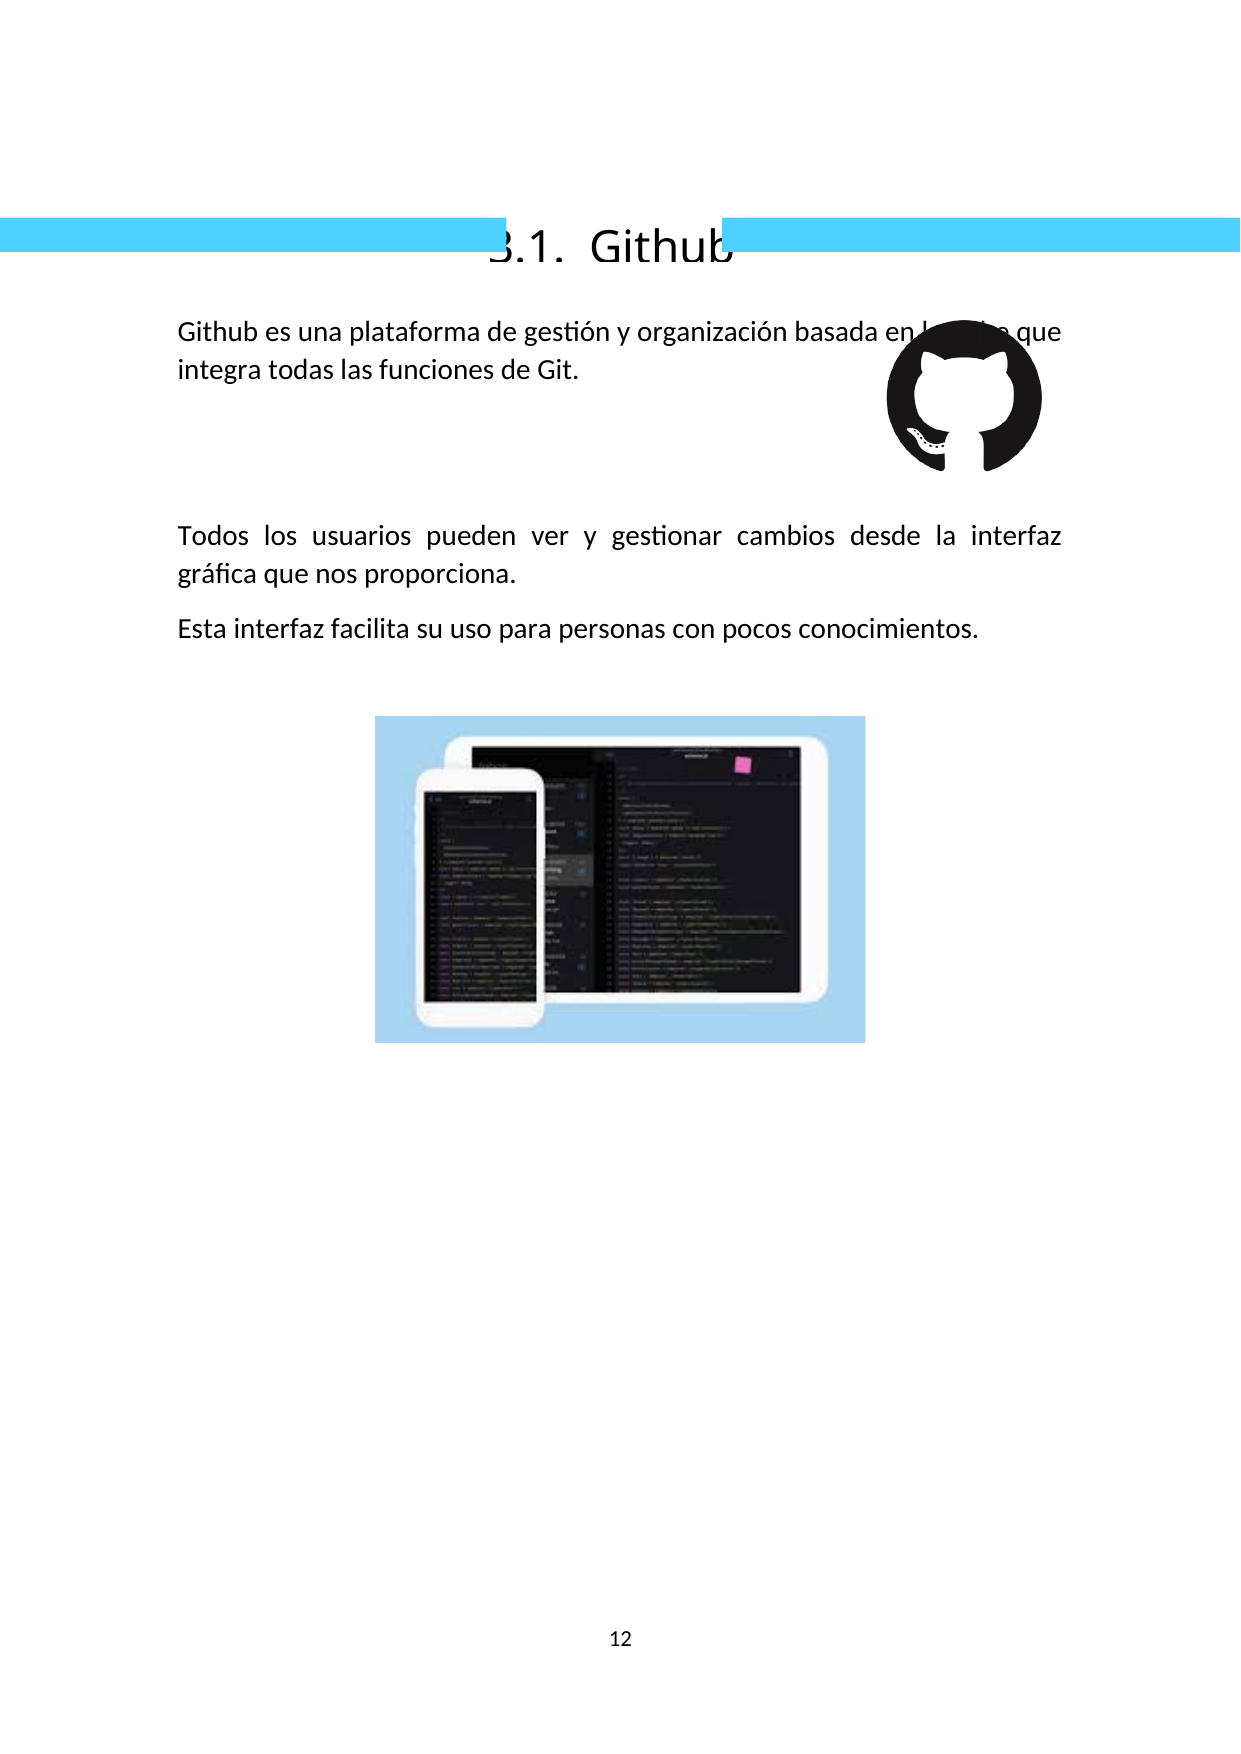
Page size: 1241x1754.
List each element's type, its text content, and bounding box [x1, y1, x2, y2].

picture [374, 716, 866, 1043]
text Todos los usuarios pueden ver y gestionar cambios desde la interfaz gráfica que nos proporciona. [177, 517, 1063, 591]
text Esta interfaz facilita su uso para personas con pocos conocimientos. [177, 610, 1063, 646]
picture [863, 292, 1064, 508]
text Github es una plataforma de gestión y organización basada en la nube que integra todas las funciones de Git. [177, 313, 863, 387]
